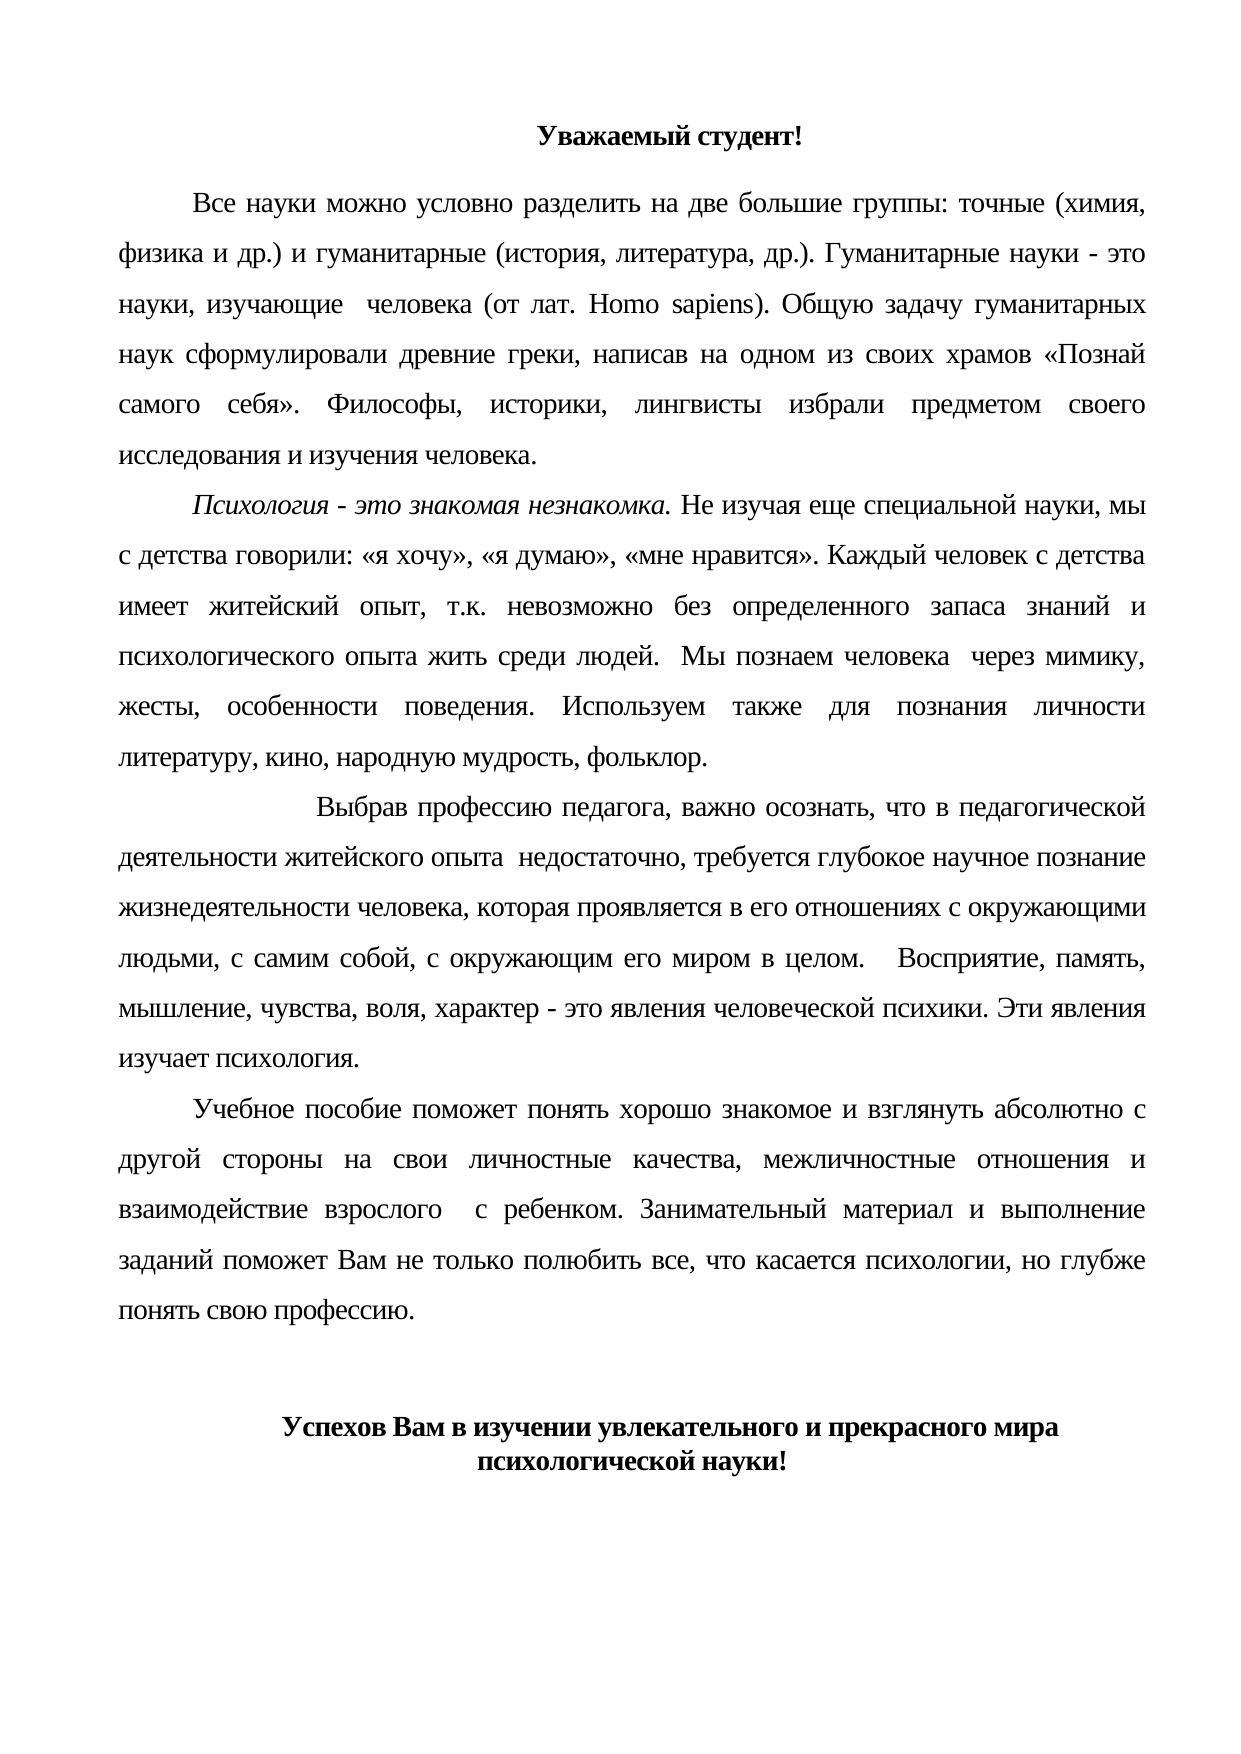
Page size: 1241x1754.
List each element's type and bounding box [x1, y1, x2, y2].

table_header [107, 118, 1158, 1611]
